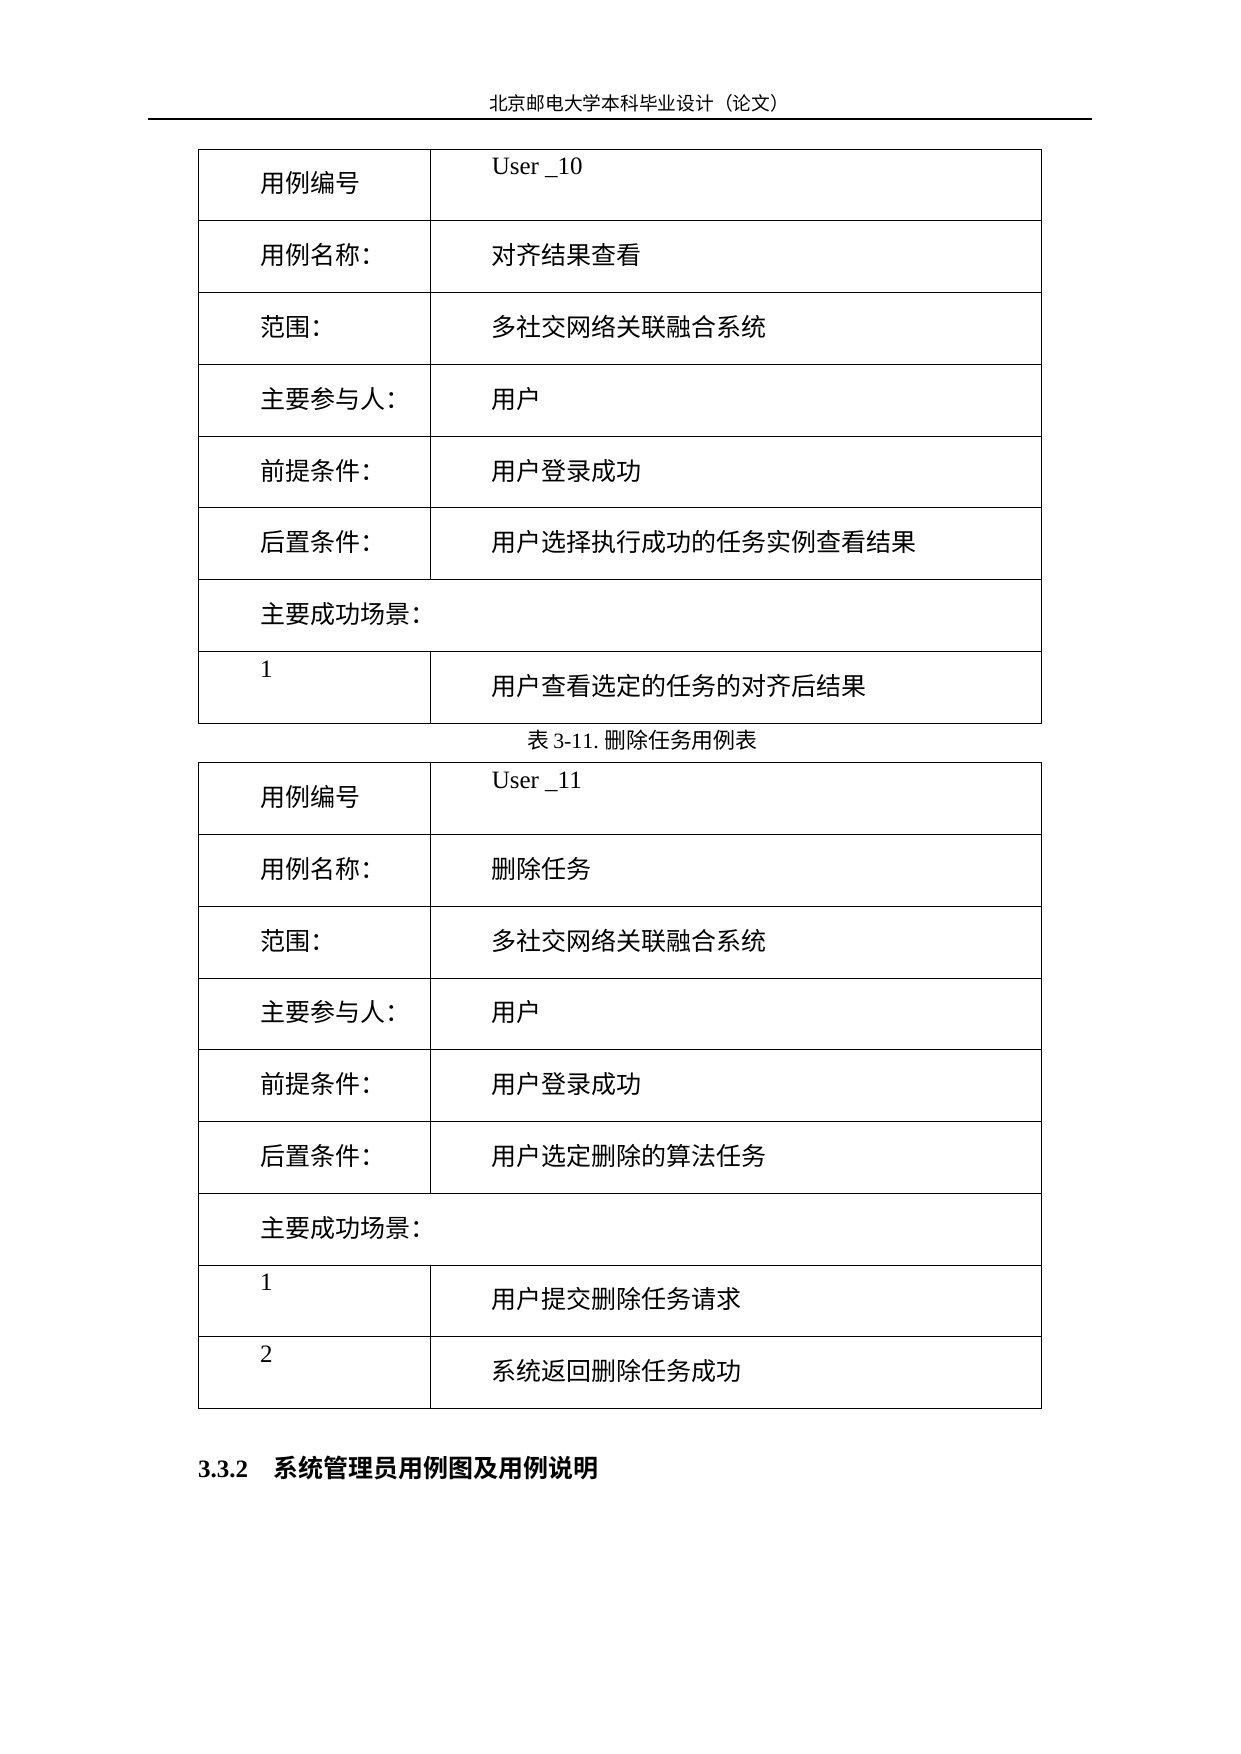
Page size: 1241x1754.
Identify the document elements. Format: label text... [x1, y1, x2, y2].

table_header 用例编号 [199, 763, 430, 834]
table_cell 用户选定删除的算法任务 [431, 1122, 1041, 1193]
table_cell 范围： [199, 293, 430, 364]
text 表3-11. 删除任务用例表 [148, 724, 1092, 756]
table_cell 1 [199, 652, 430, 723]
table_cell 用户 [431, 365, 1041, 436]
table_cell 前提条件： [199, 1050, 430, 1121]
table_header User _11 [431, 763, 1041, 834]
table_cell 后置条件： [199, 508, 430, 579]
table_cell 用户提交删除任务请求 [431, 1266, 1041, 1336]
table_cell 多社交网络关联融合系统 [431, 293, 1041, 364]
table_cell 删除任务 [431, 835, 1041, 906]
table_header 用例编号 [199, 150, 430, 220]
table_cell 后置条件： [199, 1122, 430, 1193]
table_cell 用例名称： [199, 835, 430, 906]
table_cell 2 [199, 1337, 430, 1408]
table_cell 多社交网络关联融合系统 [431, 907, 1041, 977]
table_cell 用户 [431, 979, 1041, 1049]
table_cell 主要参与人： [199, 365, 430, 436]
table_cell 主要参与人： [199, 979, 430, 1049]
table_cell 系统返回删除任务成功 [431, 1337, 1041, 1408]
table_cell 1 [199, 1266, 430, 1336]
table_cell 范围： [199, 907, 430, 977]
table_cell 用户查看选定的任务的对齐后结果 [431, 652, 1041, 723]
text 3.3.2 系统管理员用例图及用例说明 [148, 1434, 1092, 1499]
table_cell 主要成功场景： [199, 580, 1041, 651]
table_cell 用例名称： [199, 221, 430, 292]
table_header User _10 [431, 150, 1041, 220]
table_cell 用户登录成功 [431, 437, 1041, 507]
table_cell 用户登录成功 [431, 1050, 1041, 1121]
table_cell 用户选择执行成功的任务实例查看结果 [431, 508, 1041, 579]
table_cell 对齐结果查看 [431, 221, 1041, 292]
table_cell 前提条件： [199, 437, 430, 507]
table_cell 主要成功场景： [199, 1194, 1041, 1264]
